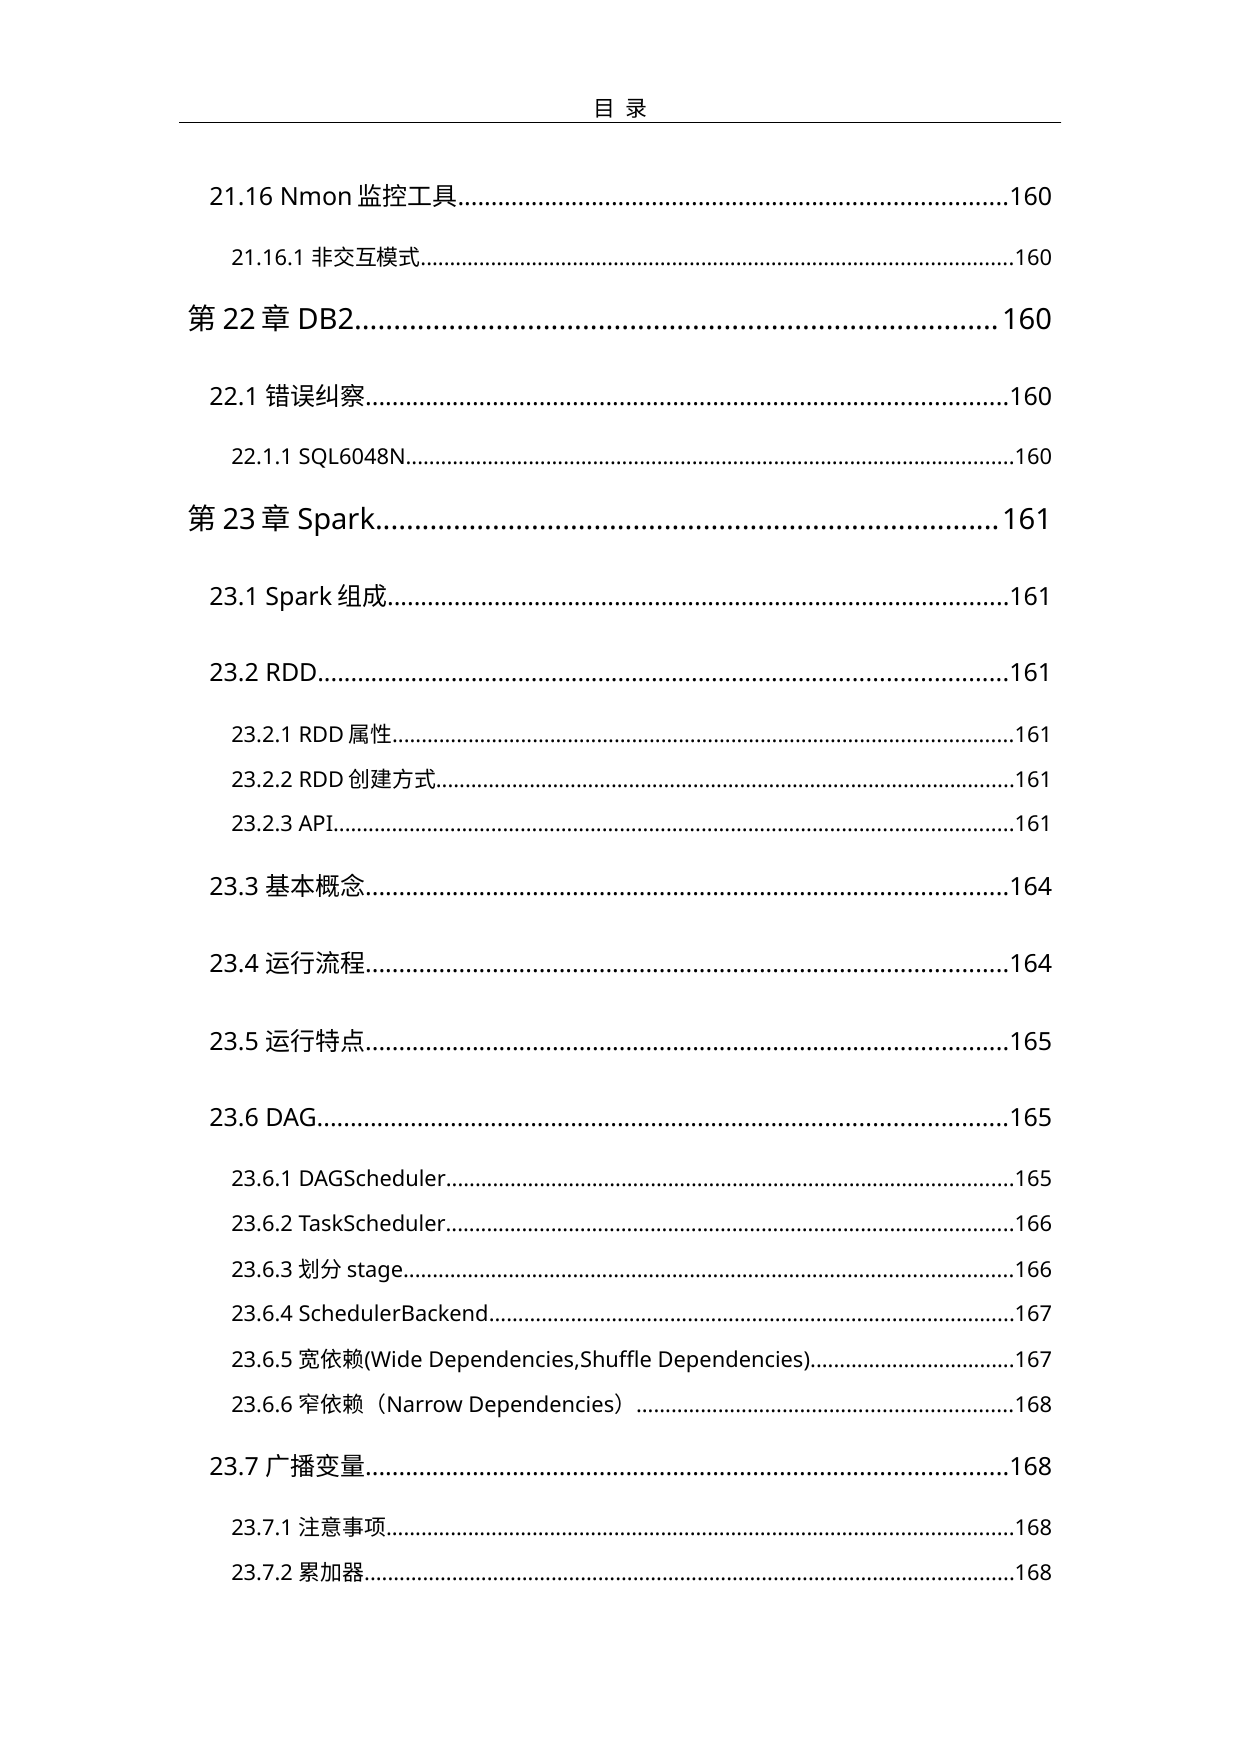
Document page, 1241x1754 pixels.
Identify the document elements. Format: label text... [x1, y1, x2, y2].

text 23.4 运行流程 164 [209, 929, 1053, 994]
text 23.1 Spark组成 161 [209, 562, 1053, 627]
text 23.3 基本概念 164 [209, 852, 1053, 917]
text 23.6.4 SchedulerBackend 167 [231, 1297, 1053, 1329]
text 23.6.3 划分stage 166 [231, 1252, 1053, 1284]
text 23.6.5 宽依赖(Wide Dependencies,Shuffle Dependencies) 167 [231, 1342, 1053, 1374]
text 23.2.3 API 161 [231, 807, 1053, 839]
text 23.7.1 注意事项 168 [231, 1509, 1053, 1542]
text 23.2.1 RDD属性 161 [231, 717, 1053, 749]
text 21.16 Nmon监控工具 160 [209, 162, 1053, 227]
text 23.2.2 RDD创建方式 161 [231, 762, 1053, 794]
text 23.7.2 累加器 168 [231, 1554, 1053, 1587]
text 第22章 DB2 160 [187, 284, 1053, 349]
text 23.6.6 窄依赖（Narrow Dependencies） 168 [231, 1387, 1053, 1419]
text 23.6.1 DAGScheduler 165 [231, 1162, 1053, 1194]
text 21.16.1 非交互模式 160 [231, 239, 1053, 272]
text 第23章 Spark 161 [187, 484, 1053, 549]
text 22.1.1 SQL6048N 160 [231, 439, 1053, 472]
text 23.6 DAG 165 [209, 1084, 1053, 1149]
text 23.2 RDD 161 [209, 639, 1053, 704]
text 23.5 运行特点 165 [209, 1007, 1053, 1072]
text 23.7 广播变量 168 [209, 1432, 1053, 1497]
text 23.6.2 TaskScheduler 166 [231, 1207, 1053, 1239]
text 22.1 错误纠察 160 [209, 362, 1053, 427]
